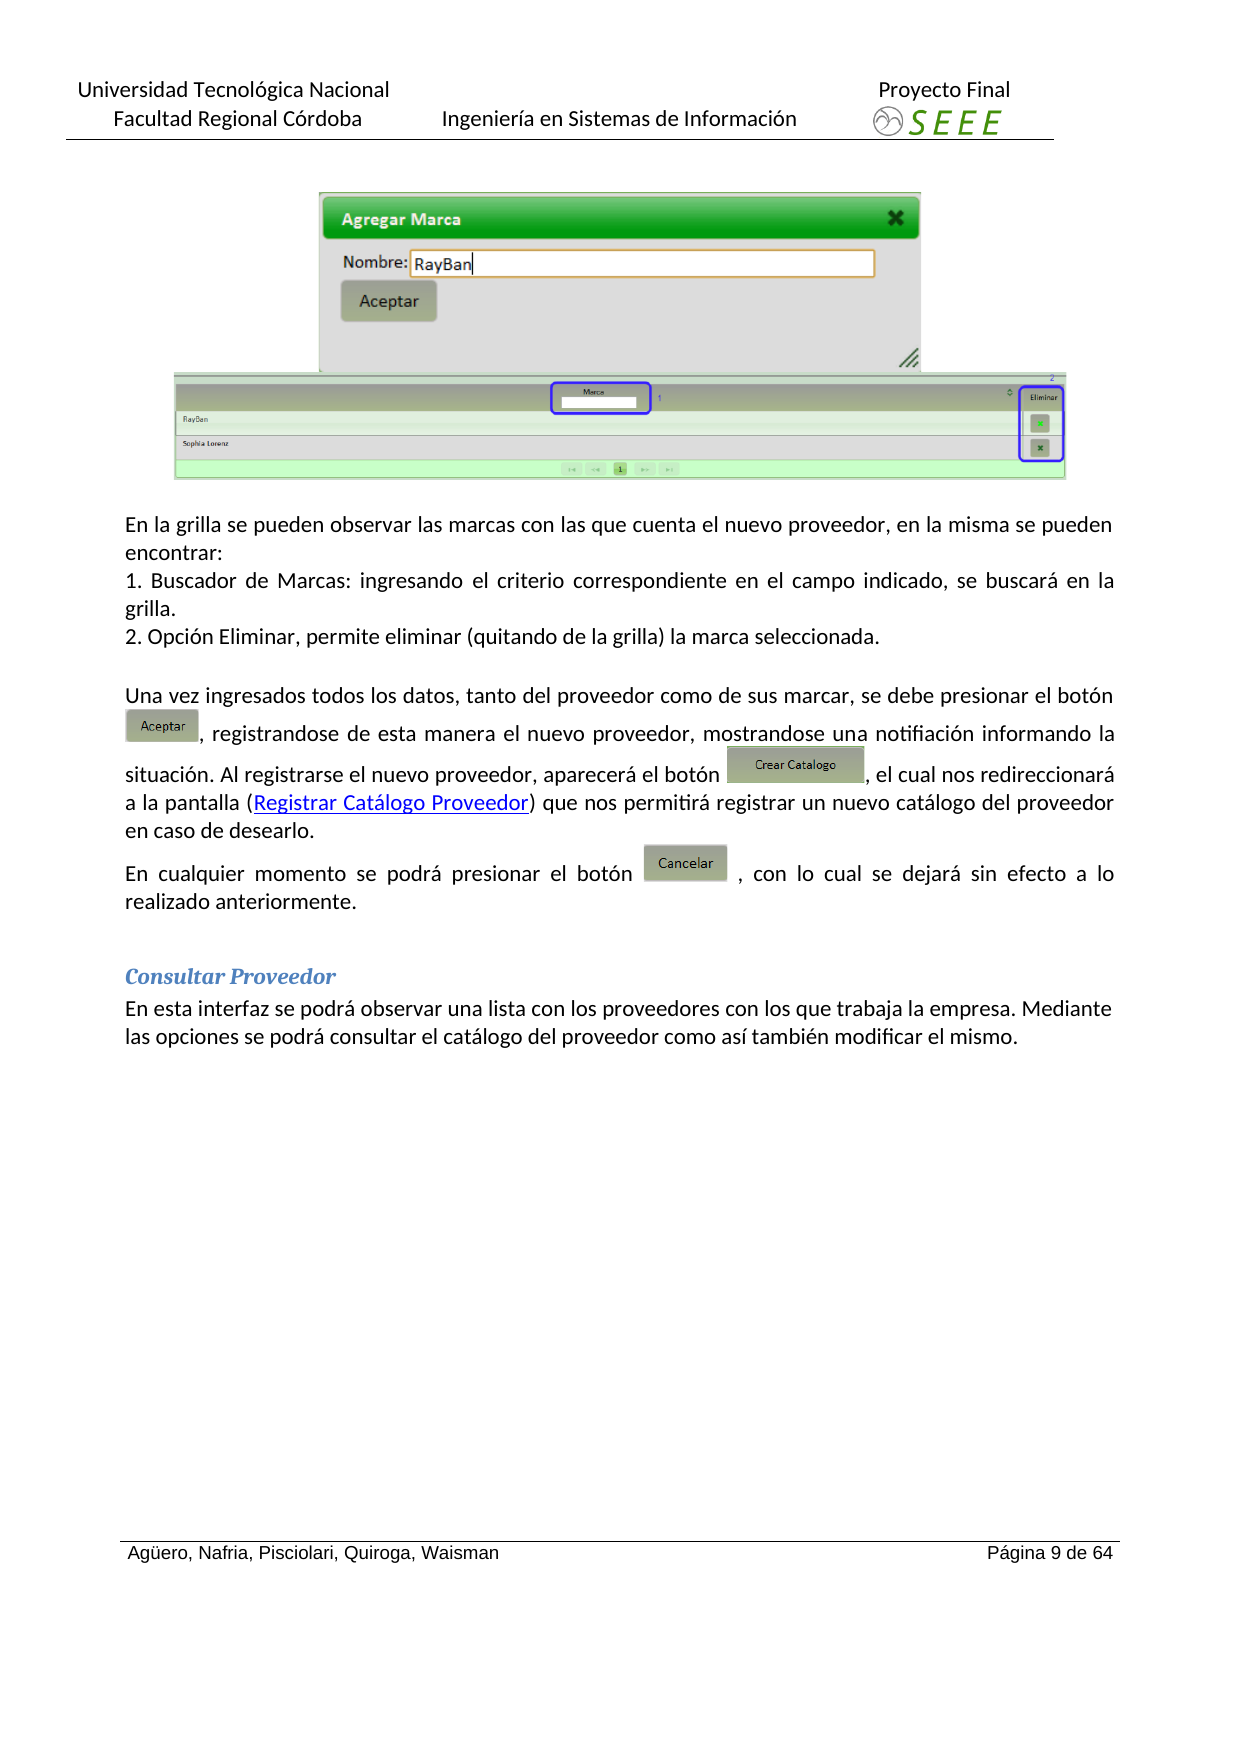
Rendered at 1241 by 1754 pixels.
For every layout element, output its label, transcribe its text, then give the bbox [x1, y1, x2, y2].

text 2. Opción Eliminar, permite eliminar (quitando de la grilla) la marca seleccionada. [125, 622, 1115, 651]
text En cualquier momento se podrá presionar el botón , con lo cual se dejará sin efecto a lo realizado anteriormente. [125, 844, 1115, 915]
picture [643, 844, 728, 882]
text En esta interfaz se podrá observar una lista con los proveedores con los que trabaja la empresa. Mediante las opciones se podrá consultar el catálogo del proveedor como así también modificar el mismo. [125, 994, 1115, 1050]
picture [873, 103, 1004, 139]
picture [727, 746, 865, 783]
picture [173, 192, 1067, 480]
text Una vez ingresados todos los datos, tanto del proveedor como de sus marcar, se debe presionar el botón , registrandose de esta manera el nuevo proveedor, mostrandose una notifiación informando la situación. Al registrarse el nuevo proveedor, aparecerá el botón , el cual nos redireccionará a la pantalla (Registrar Catálogo Proveedor) que nos permitirá registrar un nuevo catálogo del proveedor en caso de desearlo. [125, 681, 1115, 844]
picture [125, 709, 199, 742]
subtitle Consultar Proveedor [125, 964, 1115, 990]
text 1. Buscador de Marcas: ingresando el criterio correspondiente en el campo indicado, se buscará en la grilla. [125, 566, 1115, 622]
text En la grilla se pueden observar las marcas con las que cuenta el nuevo proveedor, en la misma se pueden encontrar: [125, 510, 1115, 566]
